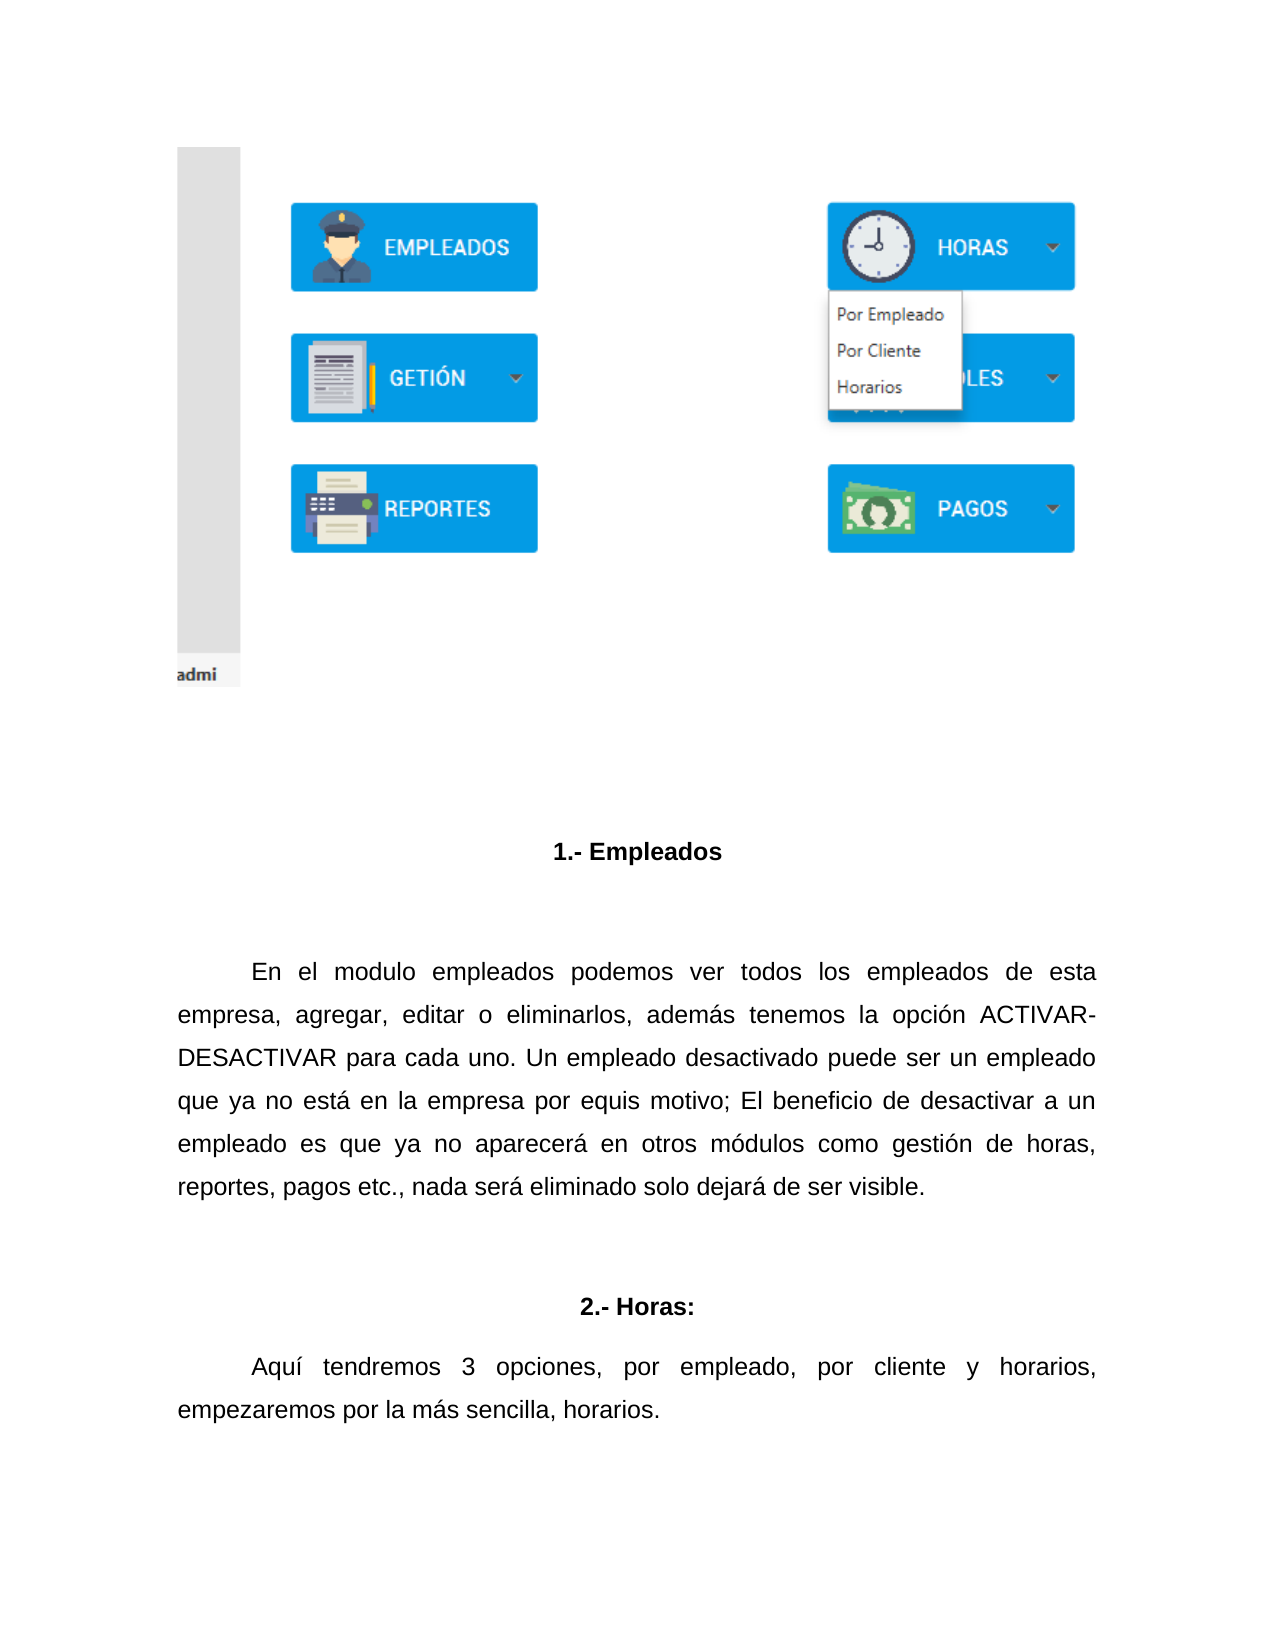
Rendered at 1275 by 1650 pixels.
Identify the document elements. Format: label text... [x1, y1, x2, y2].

text 1.- Empleados [177, 837, 1098, 866]
text Aquí tendremos 3 opciones, por empleado, por cliente y horarios, empezaremos por la más sencilla, horarios. [177, 1351, 1098, 1423]
text En el modulo empleados podemos ver todos los empleados de esta empresa, agregar, editar o eliminarlos, además tenemos la opción ACTIVAR-DESACTIVAR para cada uno. Un empleado desactivado puede ser un empleado que ya no está en la empresa por equis motivo; El beneficio de desactivar a un empleado es que ya no aparecerá en otros módulos como gestión de horas, reportes, pagos etc., nada será eliminado solo dejará de ser visible. [177, 956, 1098, 1201]
picture [177, 147, 1109, 687]
text 2.- Horas: [177, 1292, 1098, 1320]
